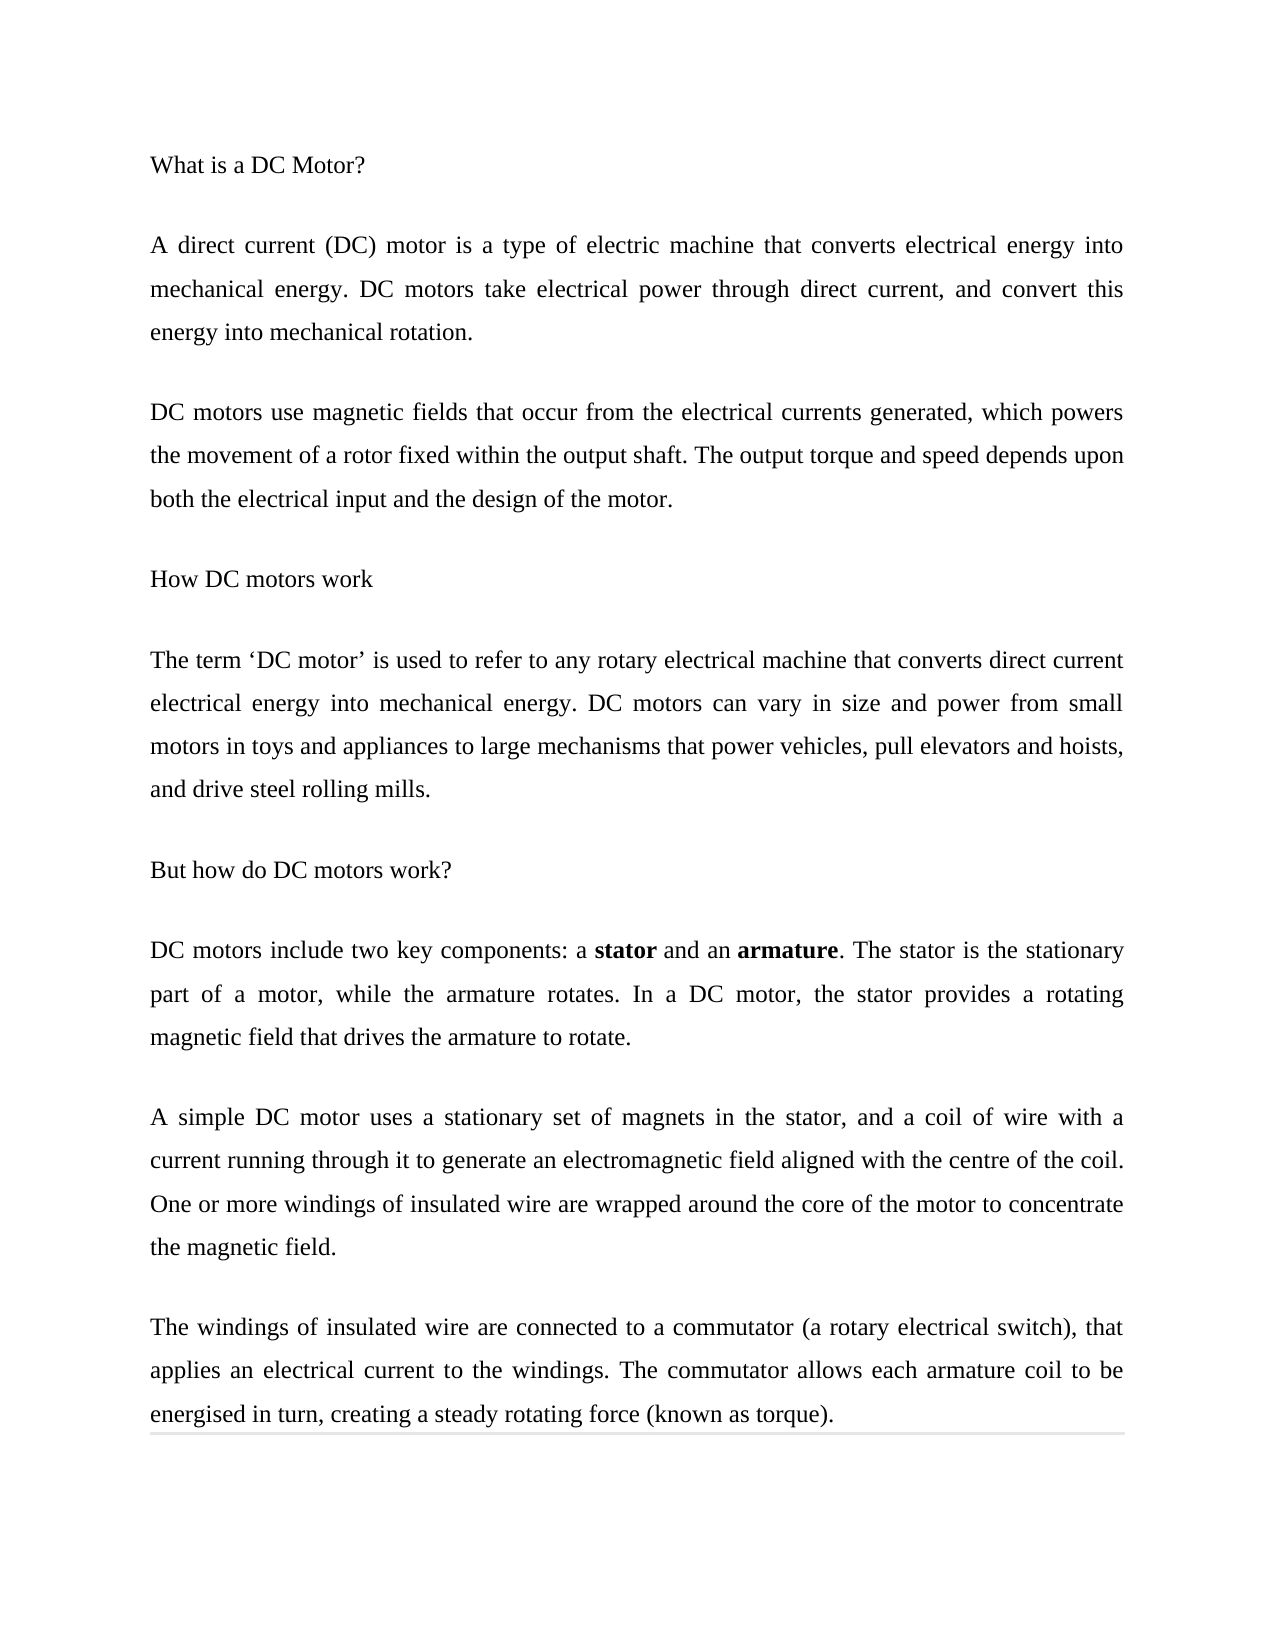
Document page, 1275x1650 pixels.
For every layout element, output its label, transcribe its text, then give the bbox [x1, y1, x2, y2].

subtitle A simple DC motor uses a stationary set of magnets in the stator, and a coil of wire with a current running through it to generate an electromagnetic field aligned with the centre of the coil. One or more windings of insulated wire are wrapped around the core of the motor to concentrate the magnetic field. [150, 1102, 1125, 1261]
subtitle DC motors include two key components: a stator and an armature. The stator is the stationary part of a motor, while the armature rotates. In a DC motor, the stator provides a rotating magnetic field that drives the armature to rotate. [150, 936, 1125, 1051]
subtitle But how do DC motors work? [150, 855, 1125, 884]
subtitle DC motors use magnetic fields that occur from the electrical currents generated, which powers the movement of a rotor fixed within the output shaft. The output torque and speed depends upon both the electrical input and the design of the motor. [150, 397, 1125, 512]
subtitle A direct current (DC) motor is a type of electric machine that converts electrical energy into mechanical energy. DC motors take electrical power through direct current, and convert this energy into mechanical rotation. [150, 231, 1125, 346]
subtitle The term ‘DC motor’ is used to refer to any rotary electrical machine that converts direct current electrical energy into mechanical energy. DC motors can vary in size and power from small motors in toys and appliances to large mechanisms that power vehicles, pull elevators and hoists, and drive steel rolling mills. [150, 645, 1125, 803]
subtitle The windings of insulated wire are connected to a commutator (a rotary electrical switch), that applies an electrical current to the windings. The commutator allows each armature coil to be energised in turn, creating a steady rotating force (known as torque). [150, 1312, 1125, 1432]
subtitle How DC motors work [150, 564, 1125, 593]
subtitle What is a DC Motor? [150, 150, 1125, 179]
